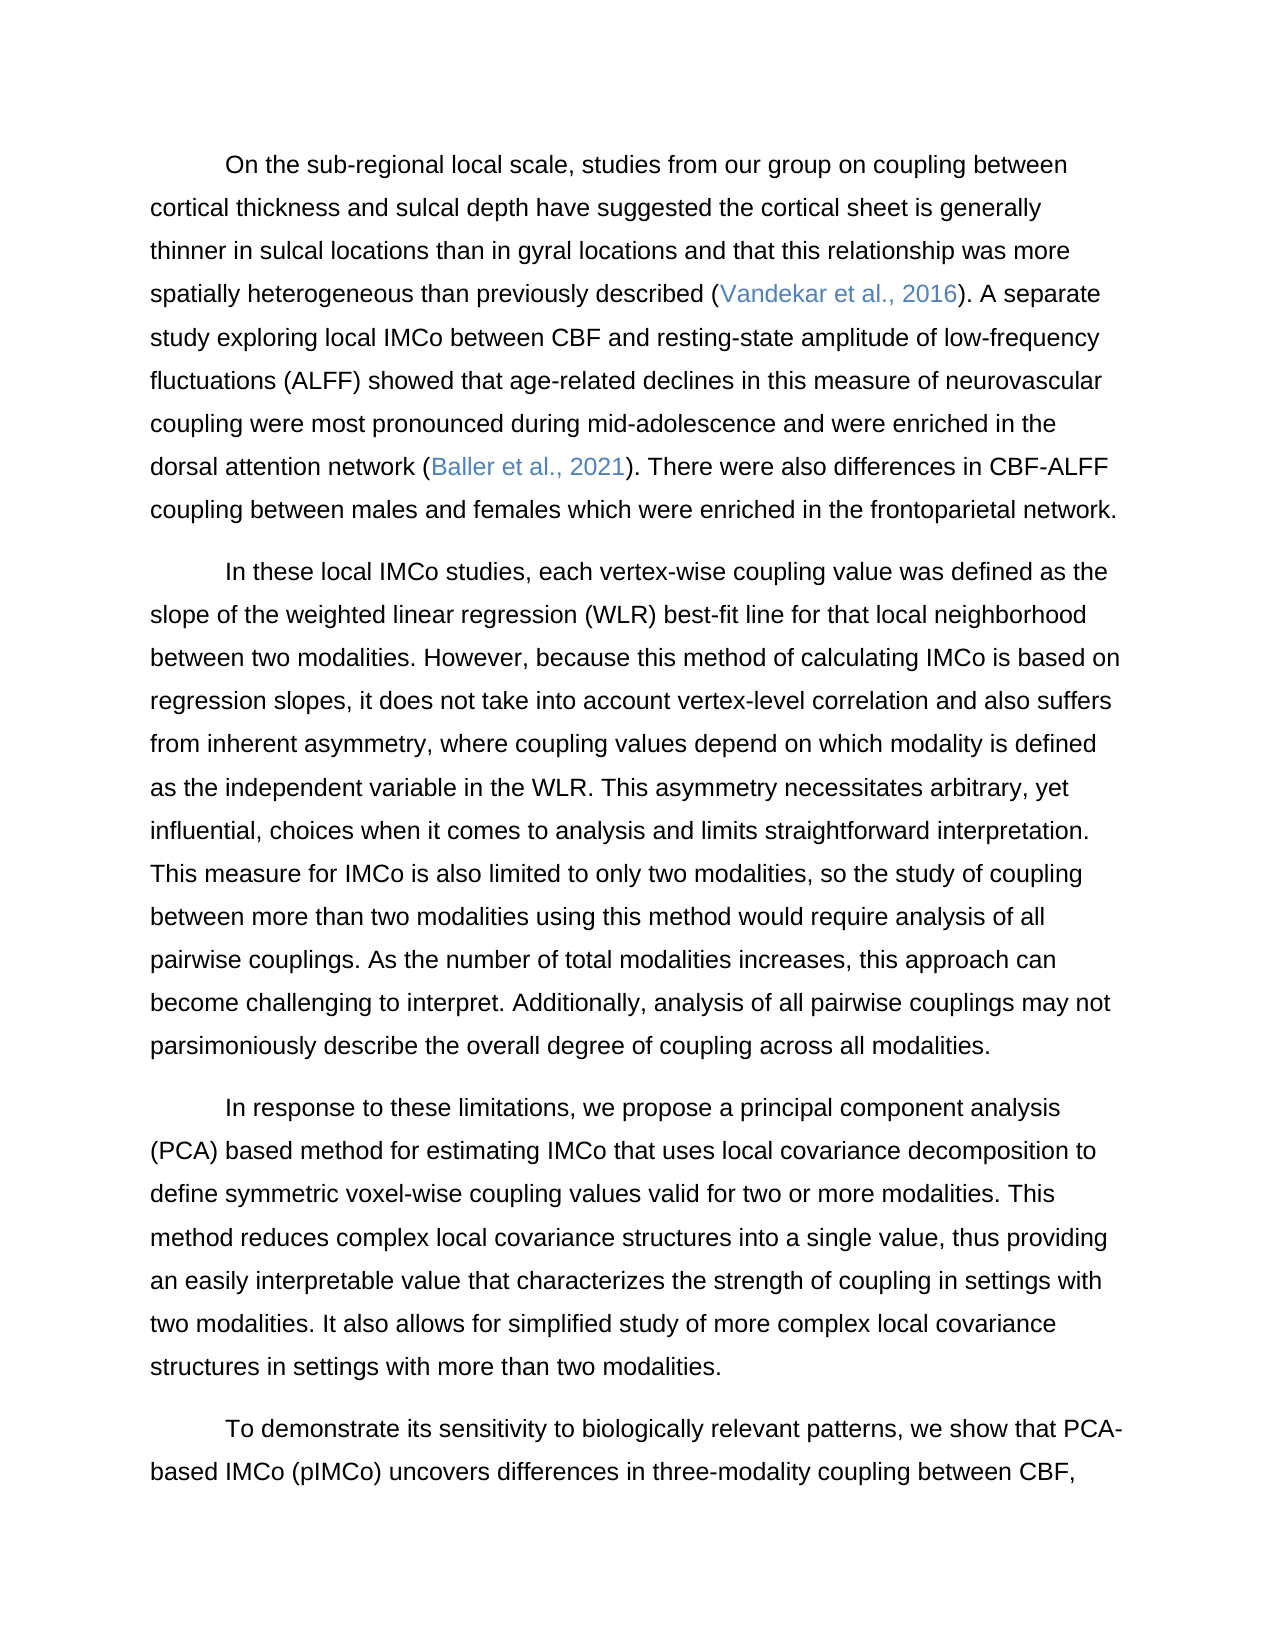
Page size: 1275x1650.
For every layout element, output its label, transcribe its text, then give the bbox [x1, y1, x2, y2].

text In these local IMCo studies, each vertex-wise coupling value was defined as the slope of the weighted linear regression (WLR) best-fit line for that local neighborhood between two modalities. However, because this method of calculating IMCo is based on regression slopes, it does not take into account vertex-level correlation and also suffers from inherent asymmetry, where coupling values depend on which modality is defined as the independent variable in the WLR. This asymmetry necessitates arbitrary, yet influential, choices when it comes to analysis and limits straightforward interpretation. This measure for IMCo is also limited to only two modalities, so the study of coupling between more than two modalities using this method would require analysis of all pairwise couplings. As the number of total modalities increases, this approach can become challenging to interpret. Additionally, analysis of all pairwise couplings may not parsimoniously describe the overall degree of coupling across all modalities. [150, 557, 1125, 1060]
text In response to these limitations, we propose a principal component analysis (PCA) based method for estimating IMCo that uses local covariance decomposition to define symmetric voxel-wise coupling values valid for two or more modalities. This method reduces complex local covariance structures into a single value, thus providing an easily interpretable value that characterizes the strength of coupling in settings with two modalities. It also allows for simplified study of more complex local covariance structures in settings with more than two modalities. [150, 1093, 1125, 1381]
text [150, 1414, 1125, 1486]
text On the sub-regional local scale, studies from our group on coupling between cortical thickness and sulcal depth have suggested the cortical sheet is generally thinner in sulcal locations than in gyral locations and that this relationship was more spatially heterogeneous than previously described (Vandekar et al., 2016). A separate study exploring local IMCo between CBF and resting-state amplitude of low-frequency fluctuations (ALFF) showed that age-related declines in this measure of neurovascular coupling were most pronounced during mid-adolescence and were enriched in the dorsal attention network (Baller et al., 2021). There were also differences in CBF-ALFF coupling between males and females which were enriched in the frontoparietal network. [150, 150, 1125, 524]
